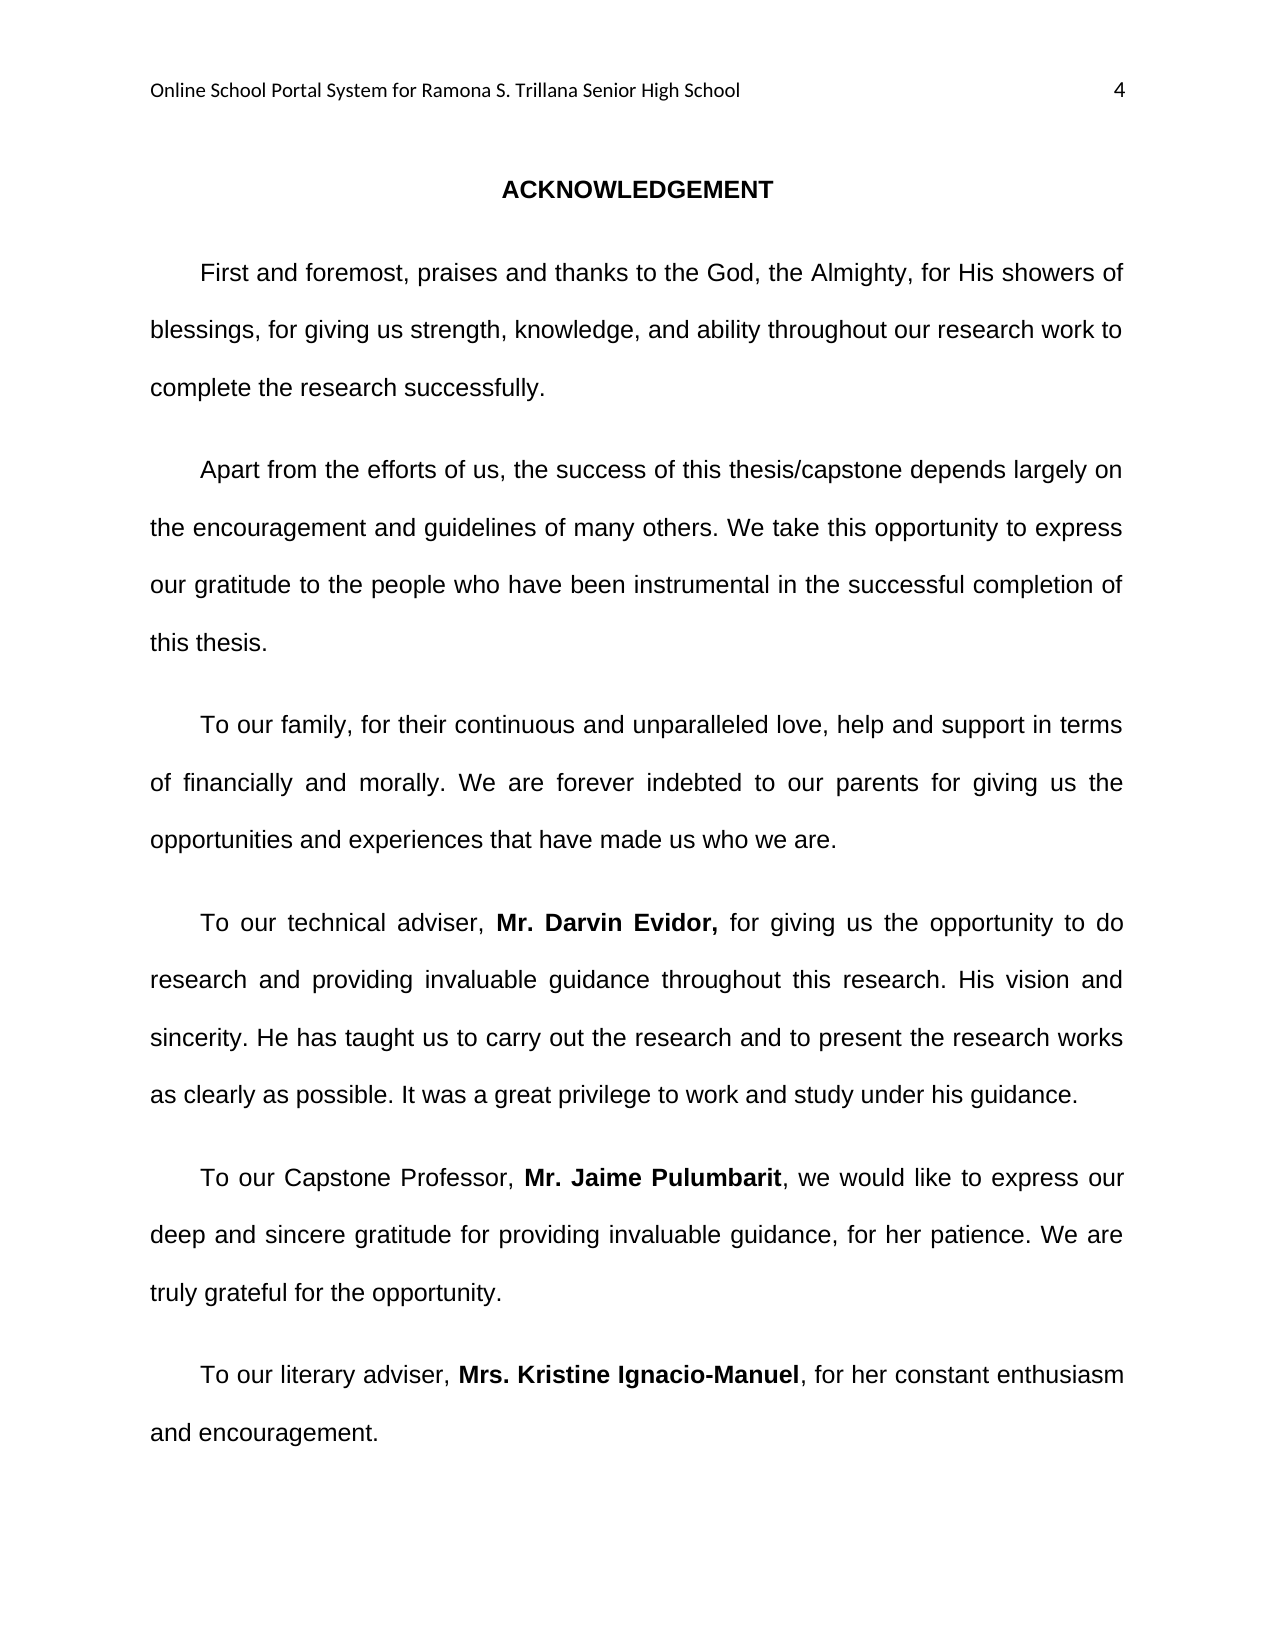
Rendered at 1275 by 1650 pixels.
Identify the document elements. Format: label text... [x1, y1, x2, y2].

text To our technical adviser, Mr. Darvin Evidor, for giving us the opportunity to do research and providing invaluable guidance throughout this research. His vision and sincerity. He has taught us to carry out the research and to present the research works as clearly as possible. It was a great privilege to work and study under his guidance. [150, 907, 1125, 1109]
text To our family, for their continuous and unparalleled love, help and support in terms of financially and morally. We are forever indebted to our parents for giving us the opportunities and experiences that have made us who we are. [150, 710, 1125, 854]
text ACKNOWLEDGEMENT [150, 175, 1125, 204]
text To our literary adviser, Mrs. Kristine Ignacio-Manuel, for her constant enthusiasm and encouragement. [150, 1360, 1125, 1446]
text First and foremost, praises and thanks to the God, the Almighty, for His showers of blessings, for giving us strength, knowledge, and ability throughout our research work to complete the research successfully. [150, 257, 1125, 401]
text To our Capstone Professor, Mr. Jaime Pulumbarit, we would like to express our deep and sincere gratitude for providing invaluable guidance, for her patience. We are truly grateful for the opportunity. [150, 1162, 1125, 1306]
text Apart from the efforts of us, the success of this thesis/capstone depends largely on the encouragement and guidelines of many others. We take this opportunity to express our gratitude to the people who have been instrumental in the successful completion of this thesis. [150, 455, 1125, 656]
